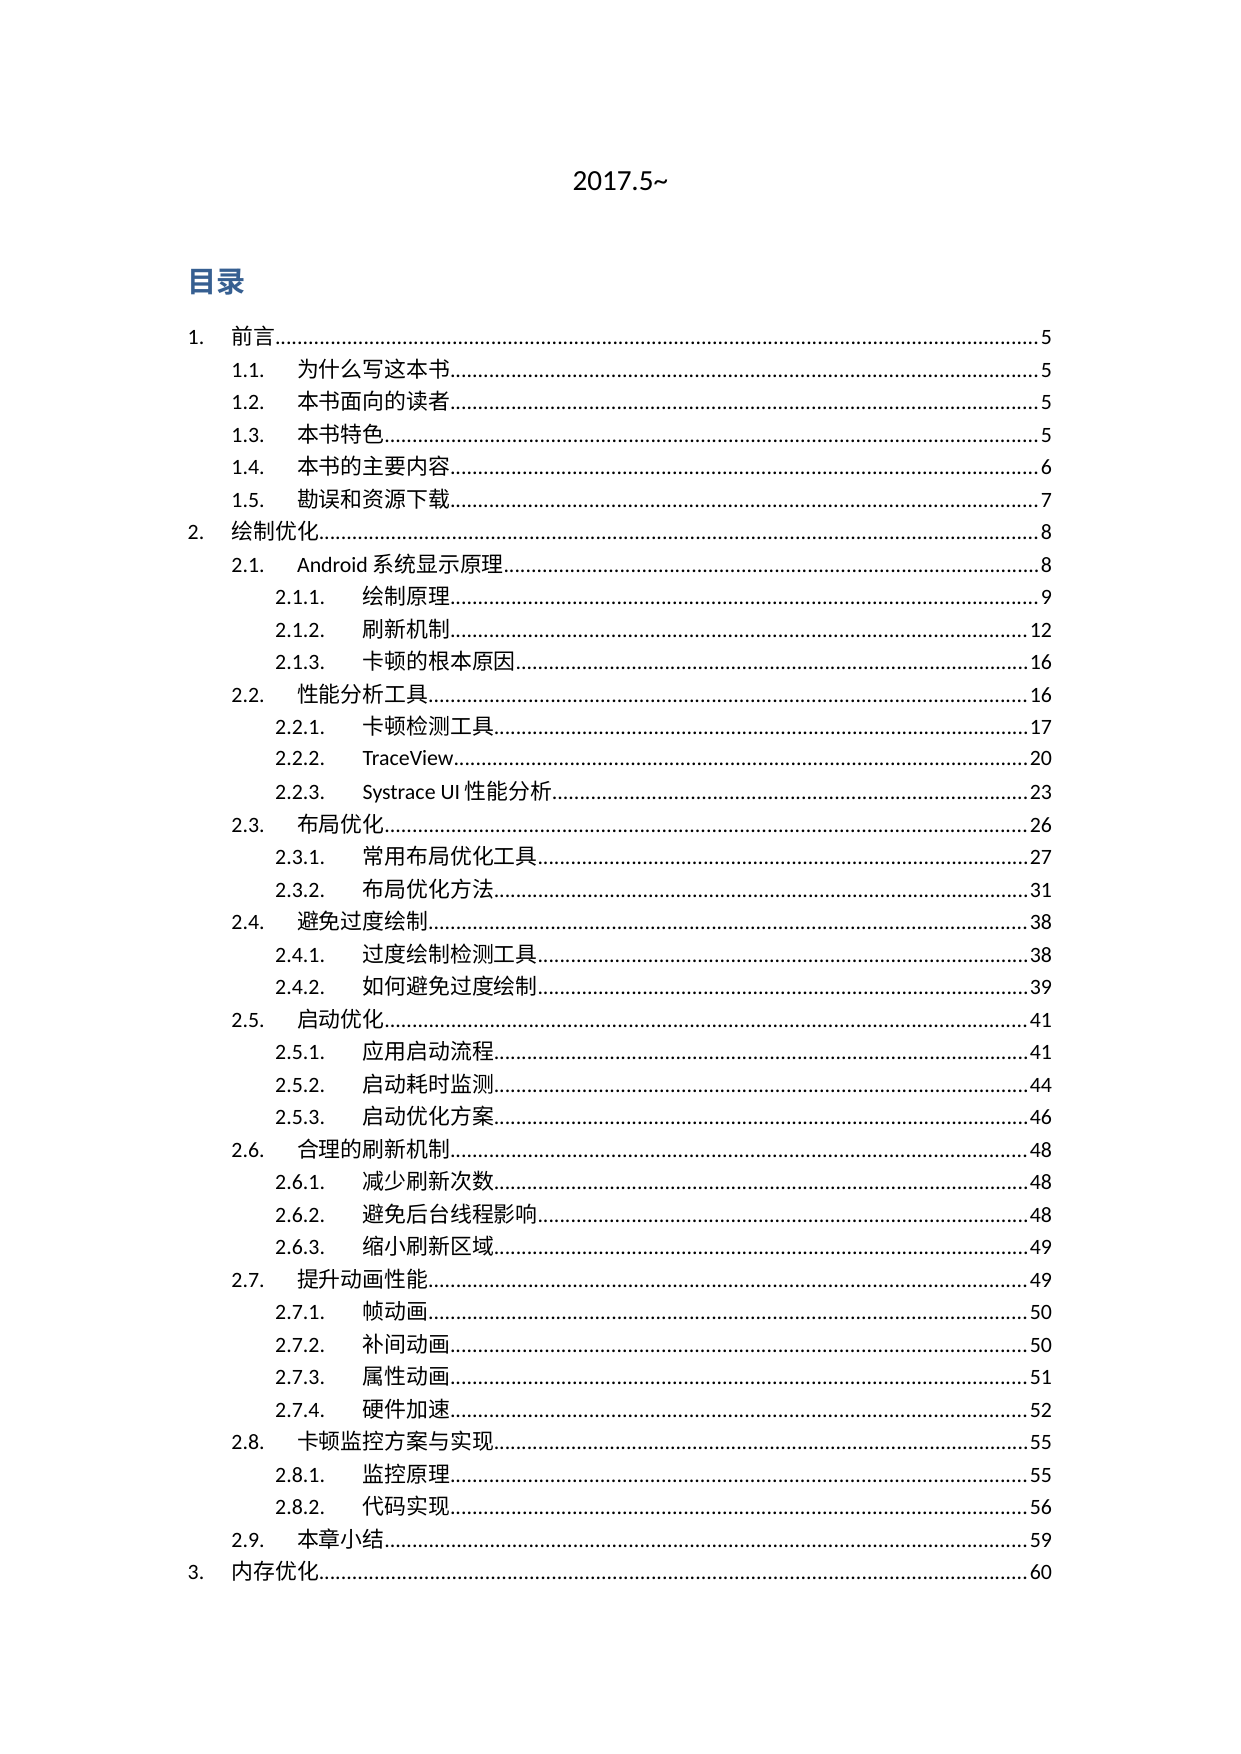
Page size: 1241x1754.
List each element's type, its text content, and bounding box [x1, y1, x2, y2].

table_cell By key.guan 2017.5~ [144, 162, 1096, 198]
